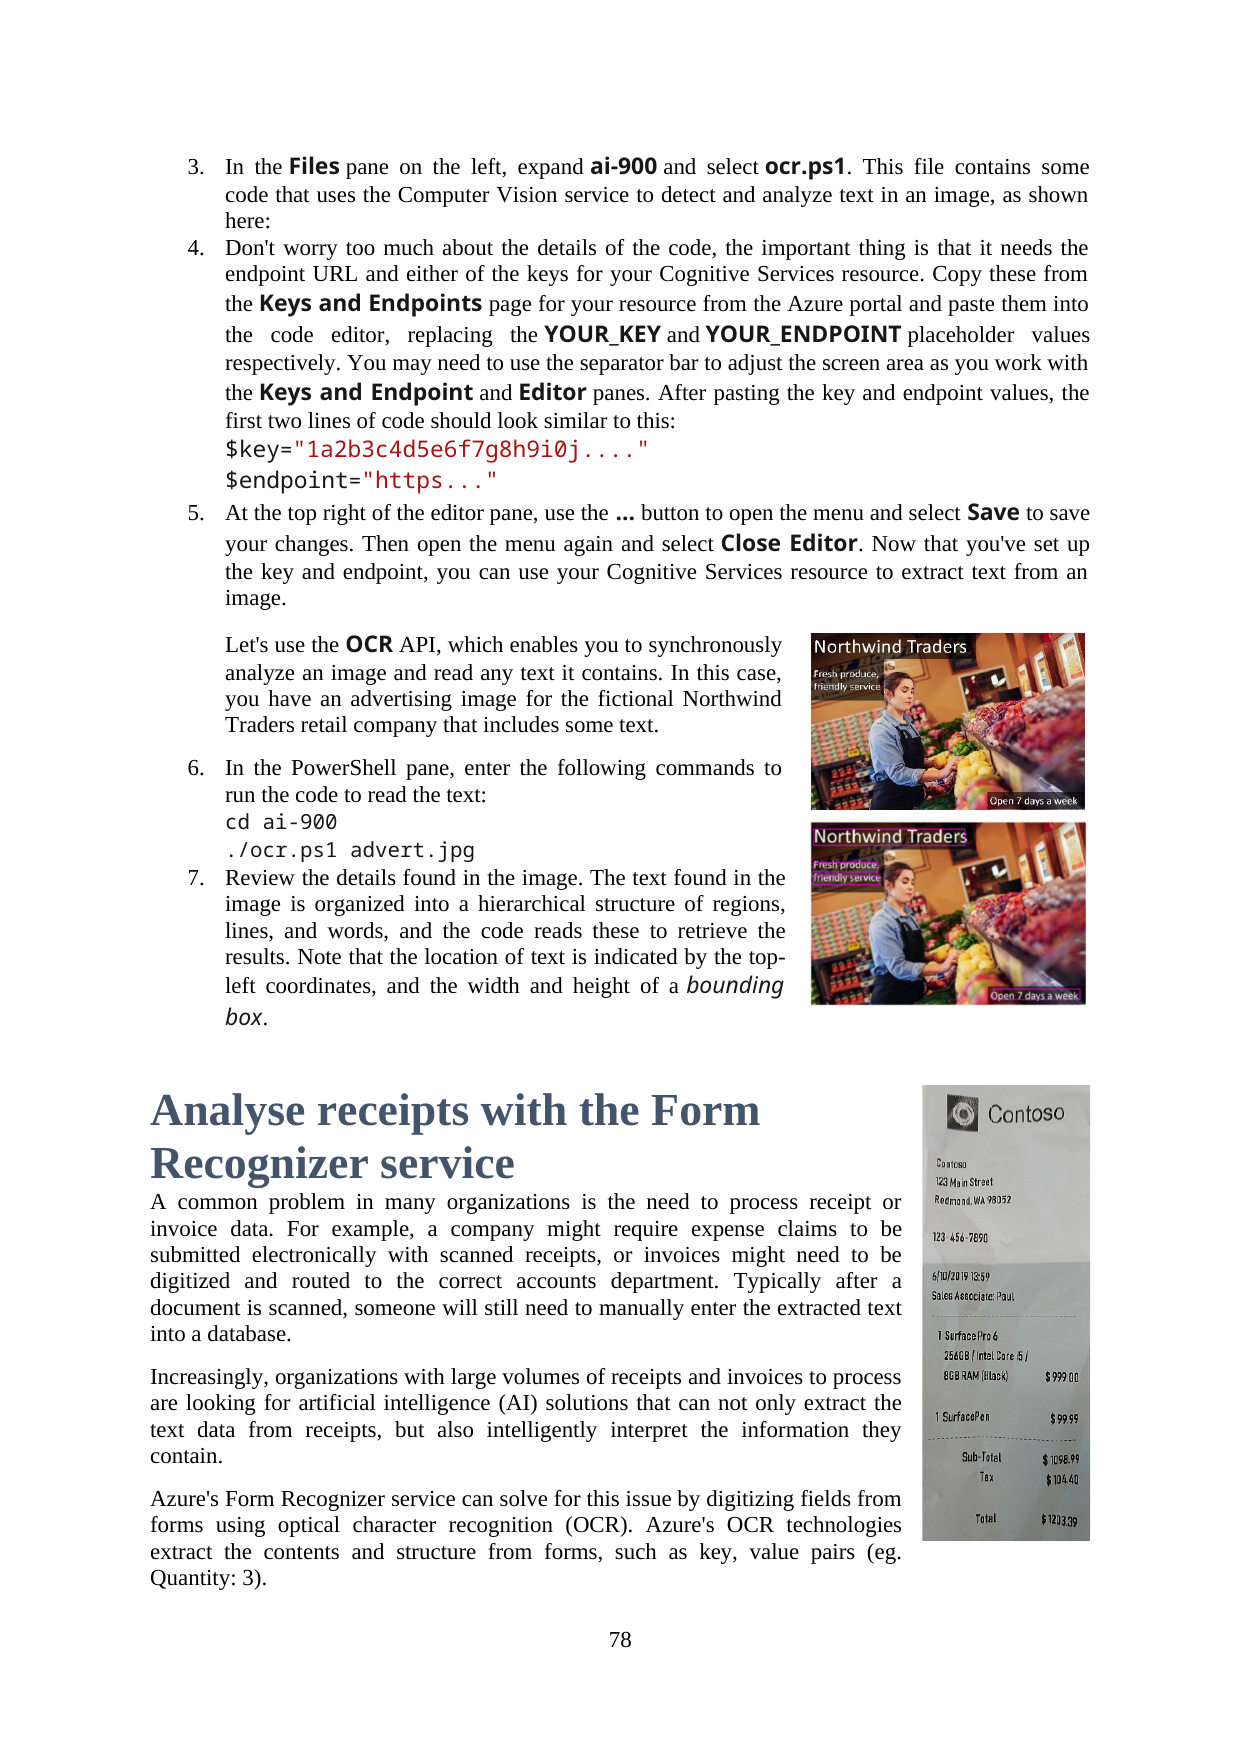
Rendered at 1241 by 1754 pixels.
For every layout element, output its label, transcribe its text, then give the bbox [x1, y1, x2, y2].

text Increasingly, organizations with large volumes of receipts and invoices to process are looking for artificial intelligence (AI) solutions that can not only extract the text data from receipts, but also intelligently interpret the information they contain. [150, 1363, 922, 1468]
list cd ai-900 [225, 807, 1090, 836]
list $endpoint="https..." [225, 464, 1090, 496]
text A common problem in many organizations is the need to process receipt or invoice data. For example, a company might require expense claims to be submitted electronically with scanned receipts, or invoices might need to be digitized and routed to the correct accounts department. Typically after a document is scanned, someone will still need to manually enter the extracted text into a database. [150, 1188, 922, 1346]
list In the PowerShell pane, enter the following commands to run the code to read the text: [187, 754, 801, 807]
list At the top right of the editor pane, use the ... button to open the menu and select Save to save your changes. Then open the menu again and select Close Editor. Now that you've set up the key and endpoint, you can use your Cognitive Services resource to extract text from an image. [187, 496, 1090, 611]
list Don't worry too much about the details of the code, the important thing is that it needs the endpoint URL and either of the keys for your Cognitive Services resource. Copy these from the Keys and Endpoints page for your resource from the Azure portal and paste them into the code editor, replacing the YOUR_KEY and YOUR_ENDPOINT placeholder values respectively. You may need to use the separator bar to adjust the screen area as you work with the Keys and Endpoint and Editor panes. After pasting the key and endpoint values, the first two lines of code should look similar to this: [187, 234, 1090, 433]
list ./ocr.ps1 advert.jpg [225, 836, 805, 864]
text Let's use the OCR API, which enables you to synchronously analyze an image and read any text it contains. In this case, you have an advertising image for the fictional Northwind Traders retail company that includes some text. [225, 627, 1090, 738]
list $key="1a2b3c4d5e6f7g8h9i0j...." [225, 433, 1090, 464]
picture [805, 819, 1090, 1008]
list In the Files pane on the left, expand ai-900 and select ocr.ps1. This file contains some code that uses the Computer Vision service to detect and analyze text in an image, as shown here: [187, 150, 1090, 234]
list Review the details found in the image. The text found in the image is organized into a hierarchical structure of regions, lines, and words, and the code reads these to retrieve the results. Note that the location of text is indicated by the top- left coordinates, and the width and height of a bounding box. [187, 864, 1090, 1032]
picture [922, 1085, 1091, 1541]
picture [801, 628, 1085, 813]
text Analyse receipts with the Form Recognizer service [150, 1083, 1090, 1188]
text Azure's Form Recognizer service can solve for this issue by digitizing fields from forms using optical character recognition (OCR). Azure's OCR technologies extract the contents and structure from forms, such as key, value pairs (eg. Quantity: 3). [150, 1485, 1090, 1591]
